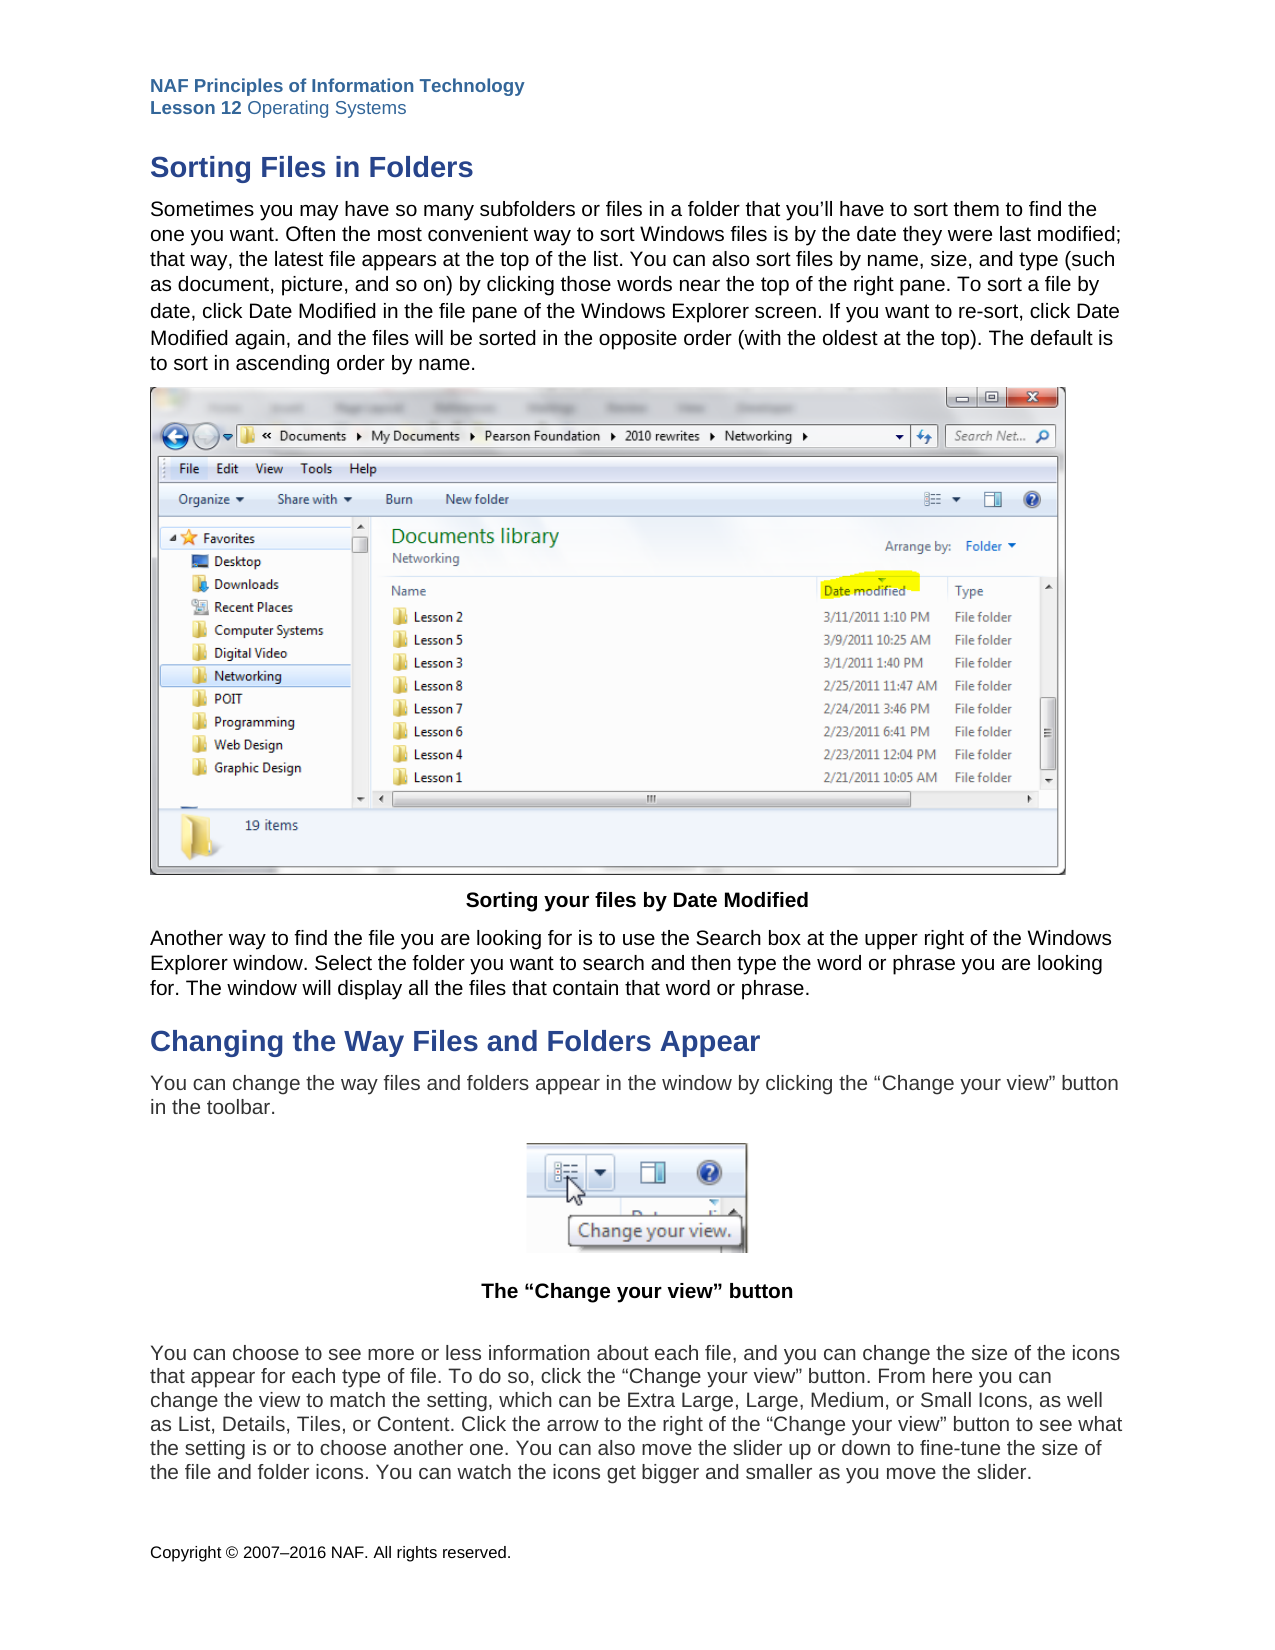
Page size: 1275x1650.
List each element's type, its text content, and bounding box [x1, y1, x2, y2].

text Another way to find the file you are looking for is to use the Search box at the upper right of the Windows Explorer window. Select the folder you want to search and then type the word or phrase you are looking for. The window will display all the files that contain that word or phrase. [150, 924, 1125, 999]
text Sometimes you may have so many subfolders or files in a folder that you’ll have to sort them to find the one you want. Often the most convenient way to sort Windows files is by the date they were last modified; that way, the latest file appears at the top of the list. You can also sort files by name, size, and type (such as document, picture, and so on) by clicking those words near the top of the right pane. To sort a file by date, click Date Modified in the file pane of the Windows Explorer screen. If you want to re-sort, click Date Modified again, and the files will be sorted in the opposite order (with the oldest at the top). The default is to sort in ascending order by name. [150, 196, 1125, 374]
text Sorting Files in Folders [150, 150, 1125, 183]
picture [526, 1143, 749, 1253]
text Sorting your files by Date Modified [150, 887, 1125, 912]
text You can change the way files and folders appear in the window by clicking the “Change your view” button in the toolbar. [150, 1071, 1125, 1118]
text You can choose to see more or less information about each file, and you can change the size of the icons that appear for each type of file. To do so, click the “Change your view” button. From here you can change the view to match the setting, which can be Extra Large, Large, Medium, or Small Icons, as well as List, Details, Tiles, or Content. Click the arrow to the right of the “Change your view” button to see what the setting is or to choose another one. You can also move the slider up or down to fine-tune the size of the file and folder icons. You can watch the icons get bigger and smaller as you move the slider. [150, 1340, 1125, 1484]
text Changing the Way Files and Folders Appear [150, 1024, 1125, 1058]
text The “Change your view” button [150, 1278, 1125, 1328]
picture [150, 387, 1066, 875]
